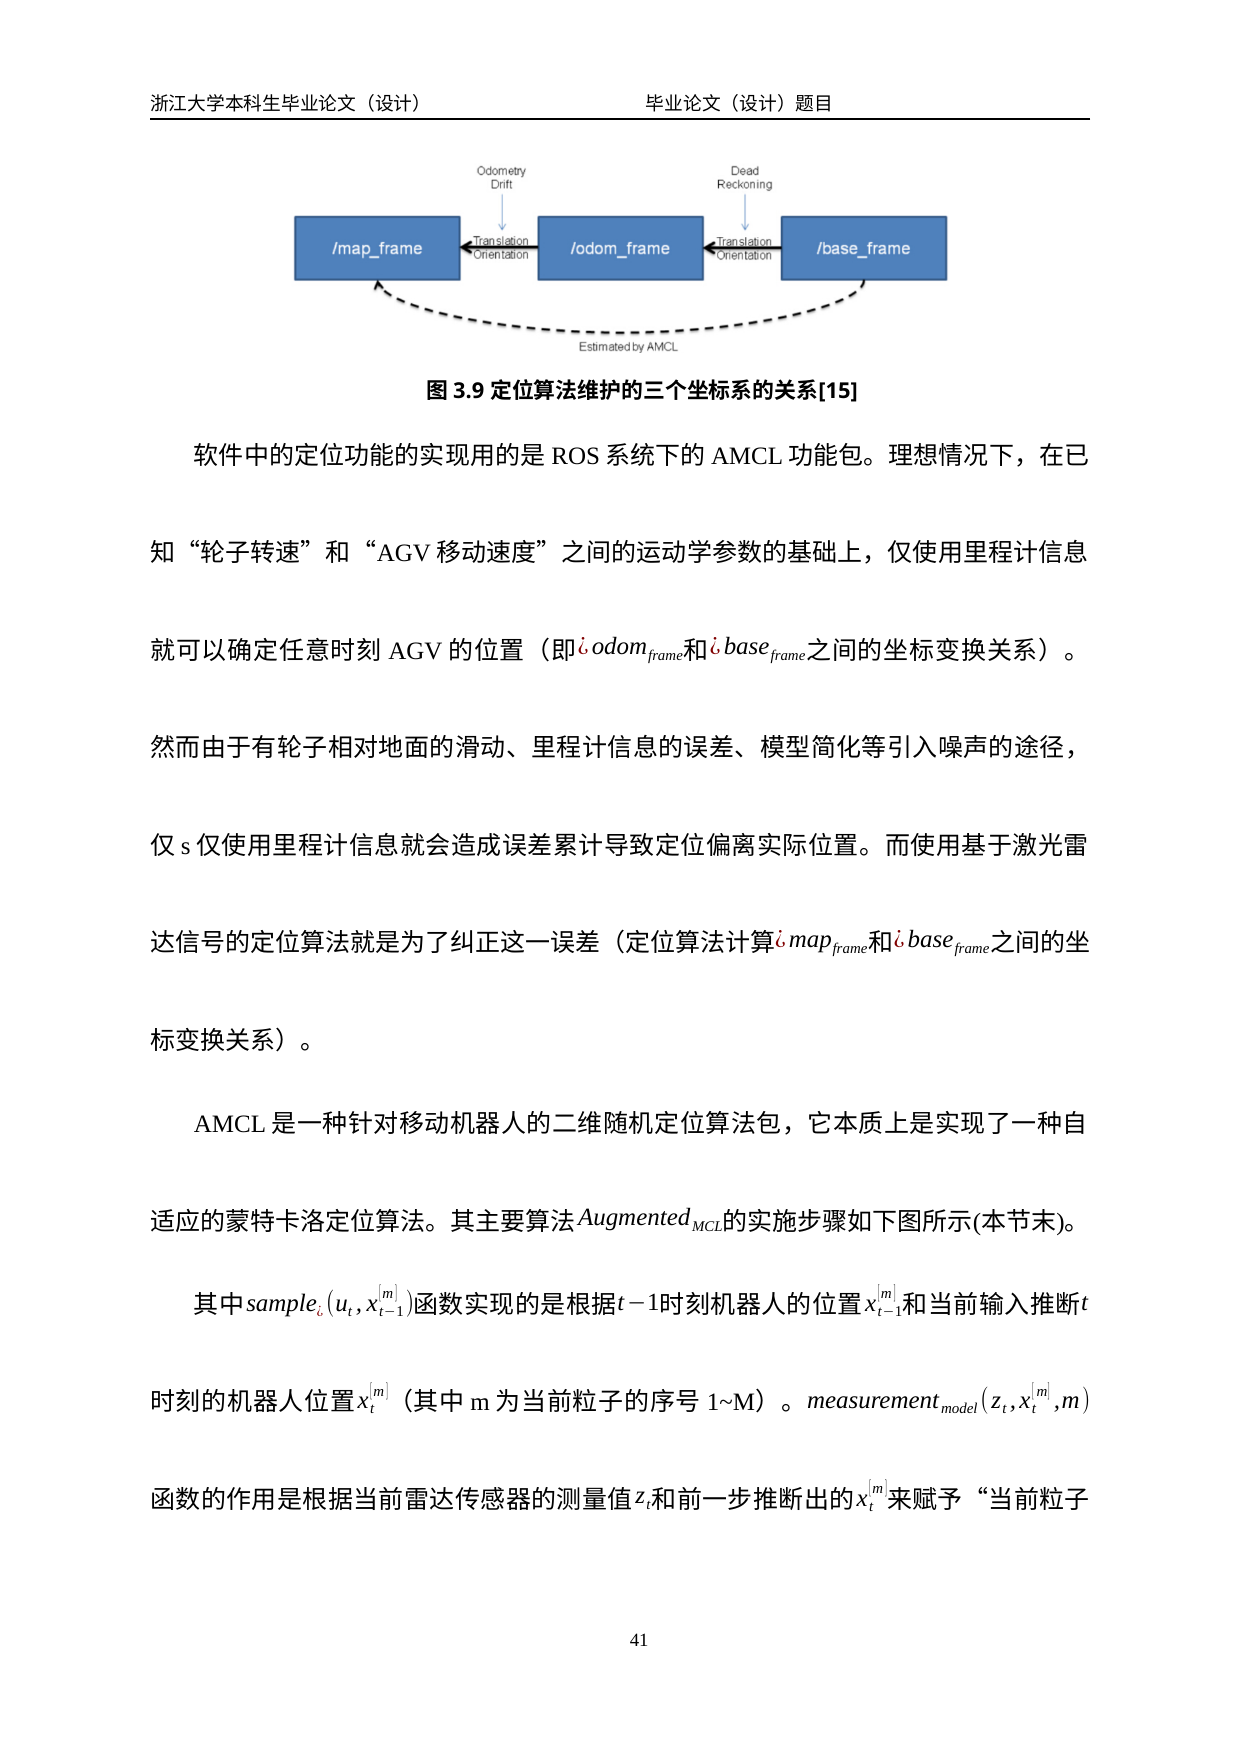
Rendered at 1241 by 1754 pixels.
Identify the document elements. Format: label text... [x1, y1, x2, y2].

text 软件中的定位功能的实现用的是ROS系统下的AMCL功能包。理想情况下，在已知“轮子转速”和“AGV移动速度”之间的运动学参数的基础上，仅使用里程计信息就可以确定任意时刻AGV的位置（即和之间的坐标变换关系）。然而由于有轮子相对地面的滑动、里程计信息的误差、模型简化等引入噪声的途径，仅s仅使用里程计信息就会造成误差累计导致定位偏离实际位置。而使用基于激光雷达信号的定位算法就是为了纠正这一误差（定位算法计算和之间的坐标变换关系）。 [150, 421, 1090, 1071]
text 图3.9 定位算法维护的三个坐标系的关系[15] [150, 373, 1090, 405]
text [150, 1270, 1090, 1530]
text AMCL是一种针对移动机器人的二维随机定位算法包，它本质上是实现了一种自适应的蒙特卡洛定位算法。其主要算法的实施步骤如下图所示(本节末)。 [150, 1089, 1090, 1252]
picture [291, 162, 949, 353]
